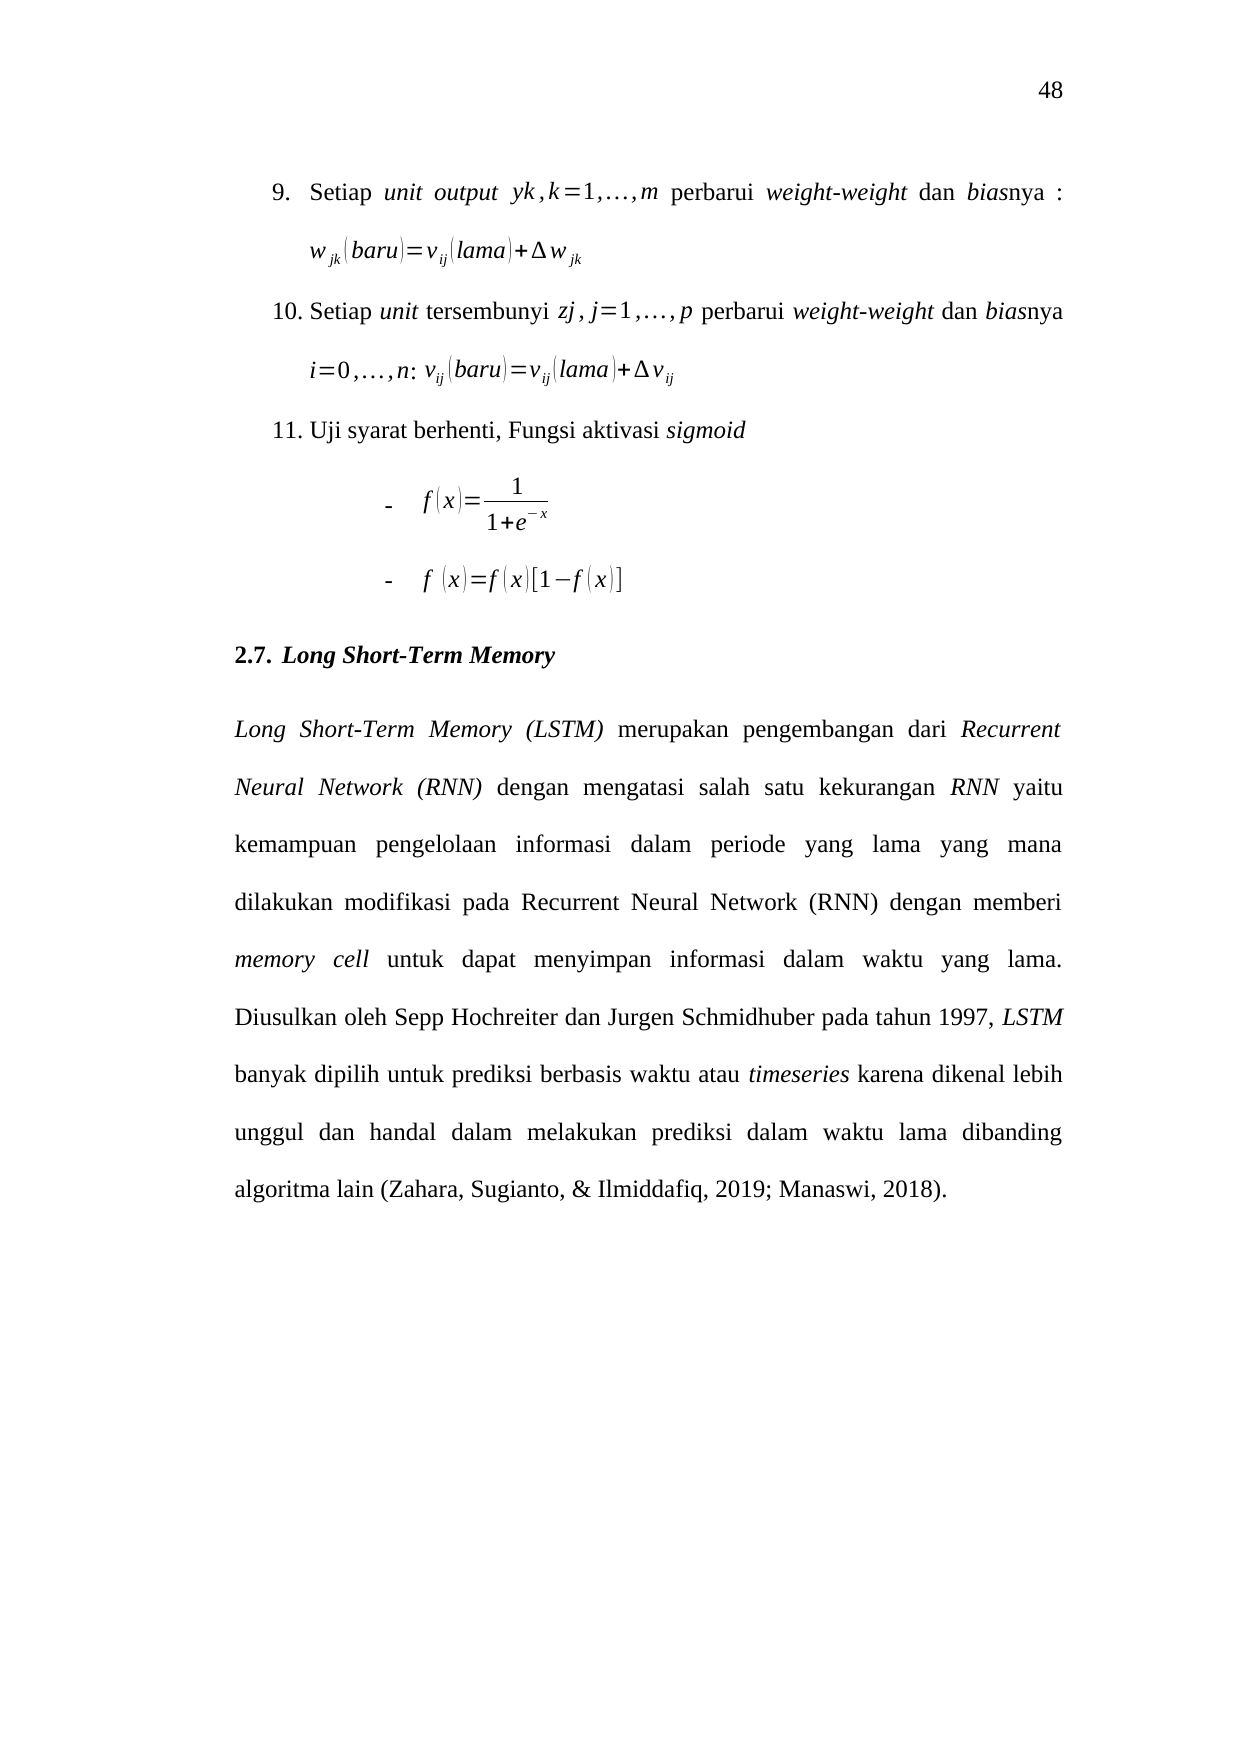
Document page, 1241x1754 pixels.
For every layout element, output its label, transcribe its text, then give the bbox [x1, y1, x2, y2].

subtitle Long Short-Term Memory [234, 640, 1063, 669]
list Setiap unit tersembunyi perbarui weight-weight dan biasnya : [272, 296, 1063, 387]
list Setiap unit output perbarui weight-weight dan biasnya : [272, 177, 1063, 267]
text Long Short-Term Memory (LSTM) merupakan pengembangan dari Recurrent Neural Network (RNN) dengan mengatasi salah satu kekurangan RNN yaitu kemampuan pengelolaan informasi dalam periode yang lama yang mana dilakukan modifikasi pada Recurrent Neural Network (RNN) dengan memberi memory cell untuk dapat menyimpan informasi dalam waktu yang lama. Diusulkan oleh Sepp Hochreiter dan Jurgen Schmidhuber pada tahun 1997, LSTM banyak dipilih untuk prediksi berbasis waktu atau timeseries karena dikenal lebih unggul dan handal dalam melakukan prediksi dalam waktu lama dibanding algoritma lain . [234, 714, 1063, 1203]
list Uji syarat berhenti, Fungsi aktivasi sigmoid [272, 415, 1063, 444]
